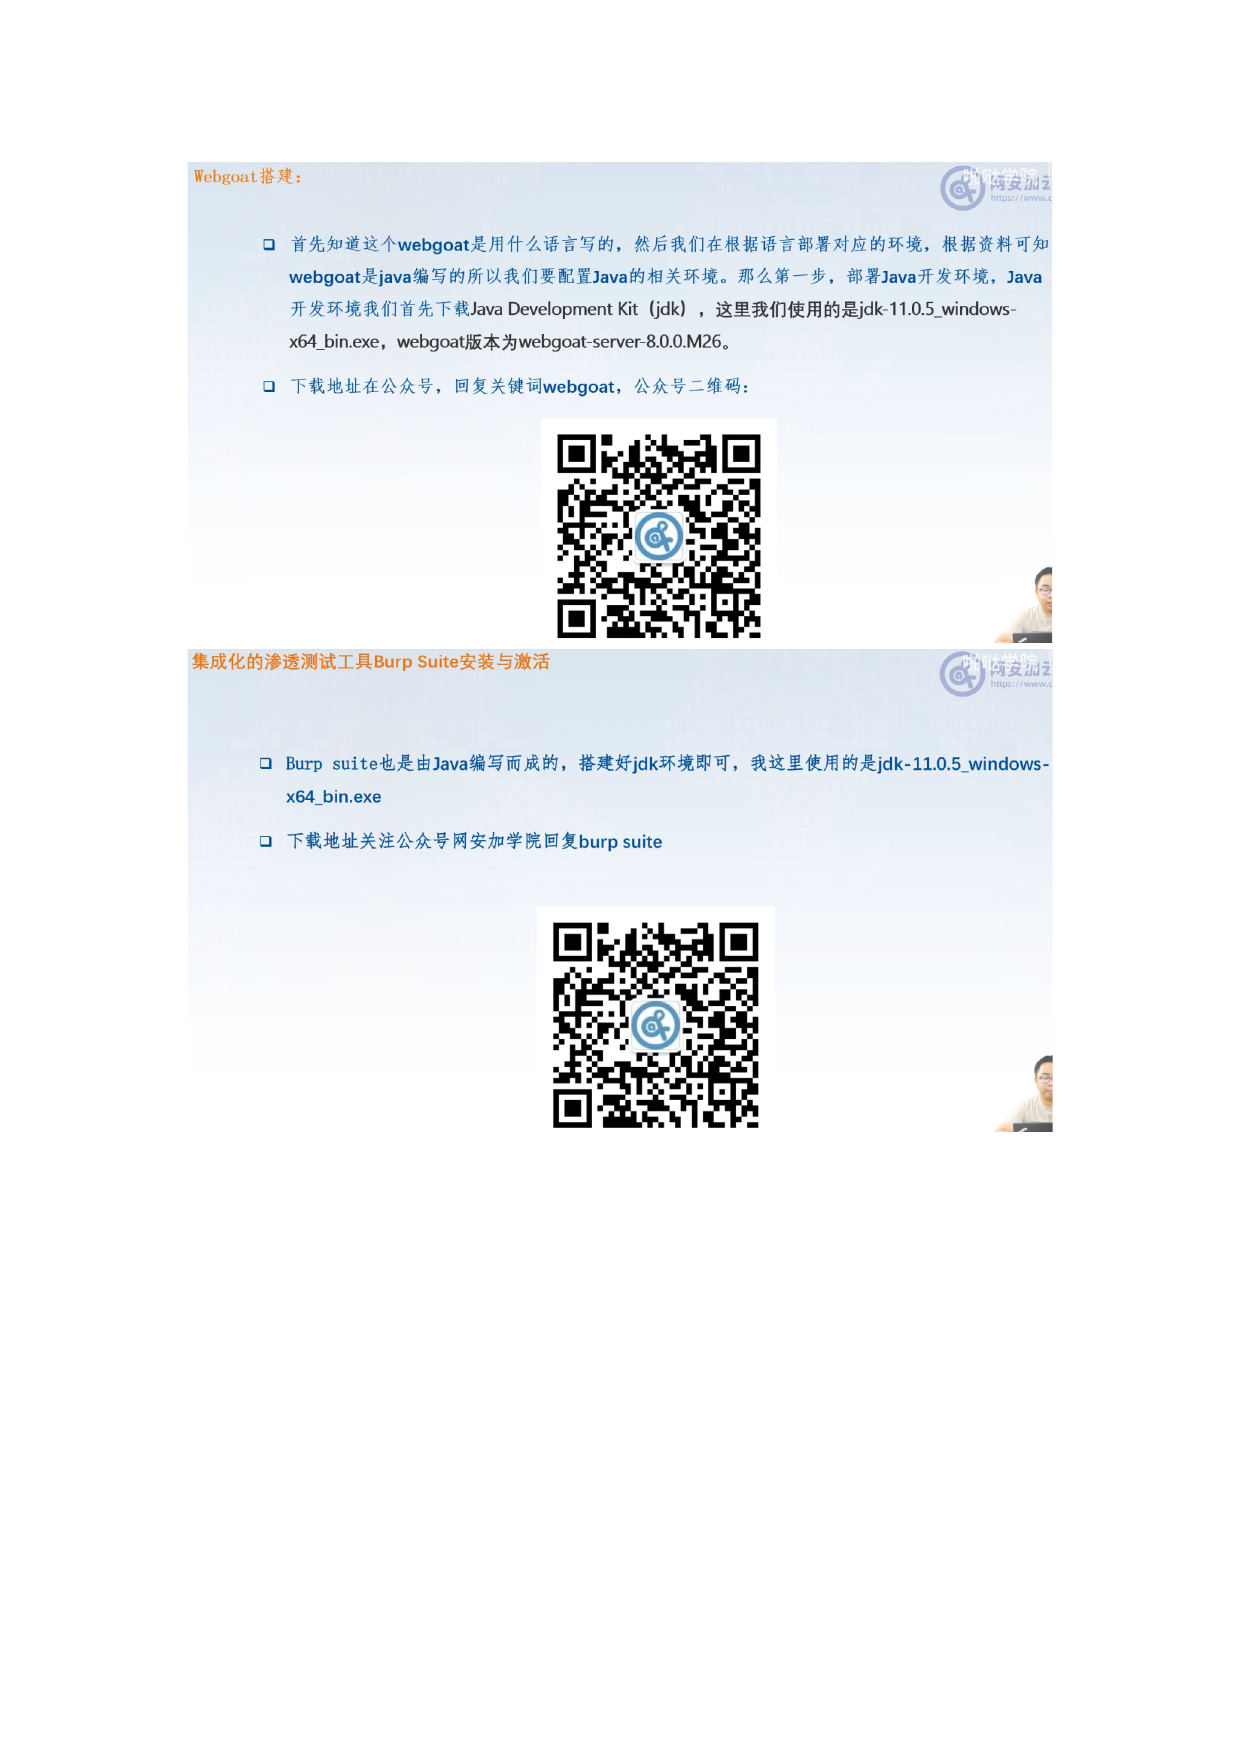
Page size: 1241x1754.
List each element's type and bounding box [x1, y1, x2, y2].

picture [187, 649, 1053, 1132]
picture [187, 162, 1053, 643]
